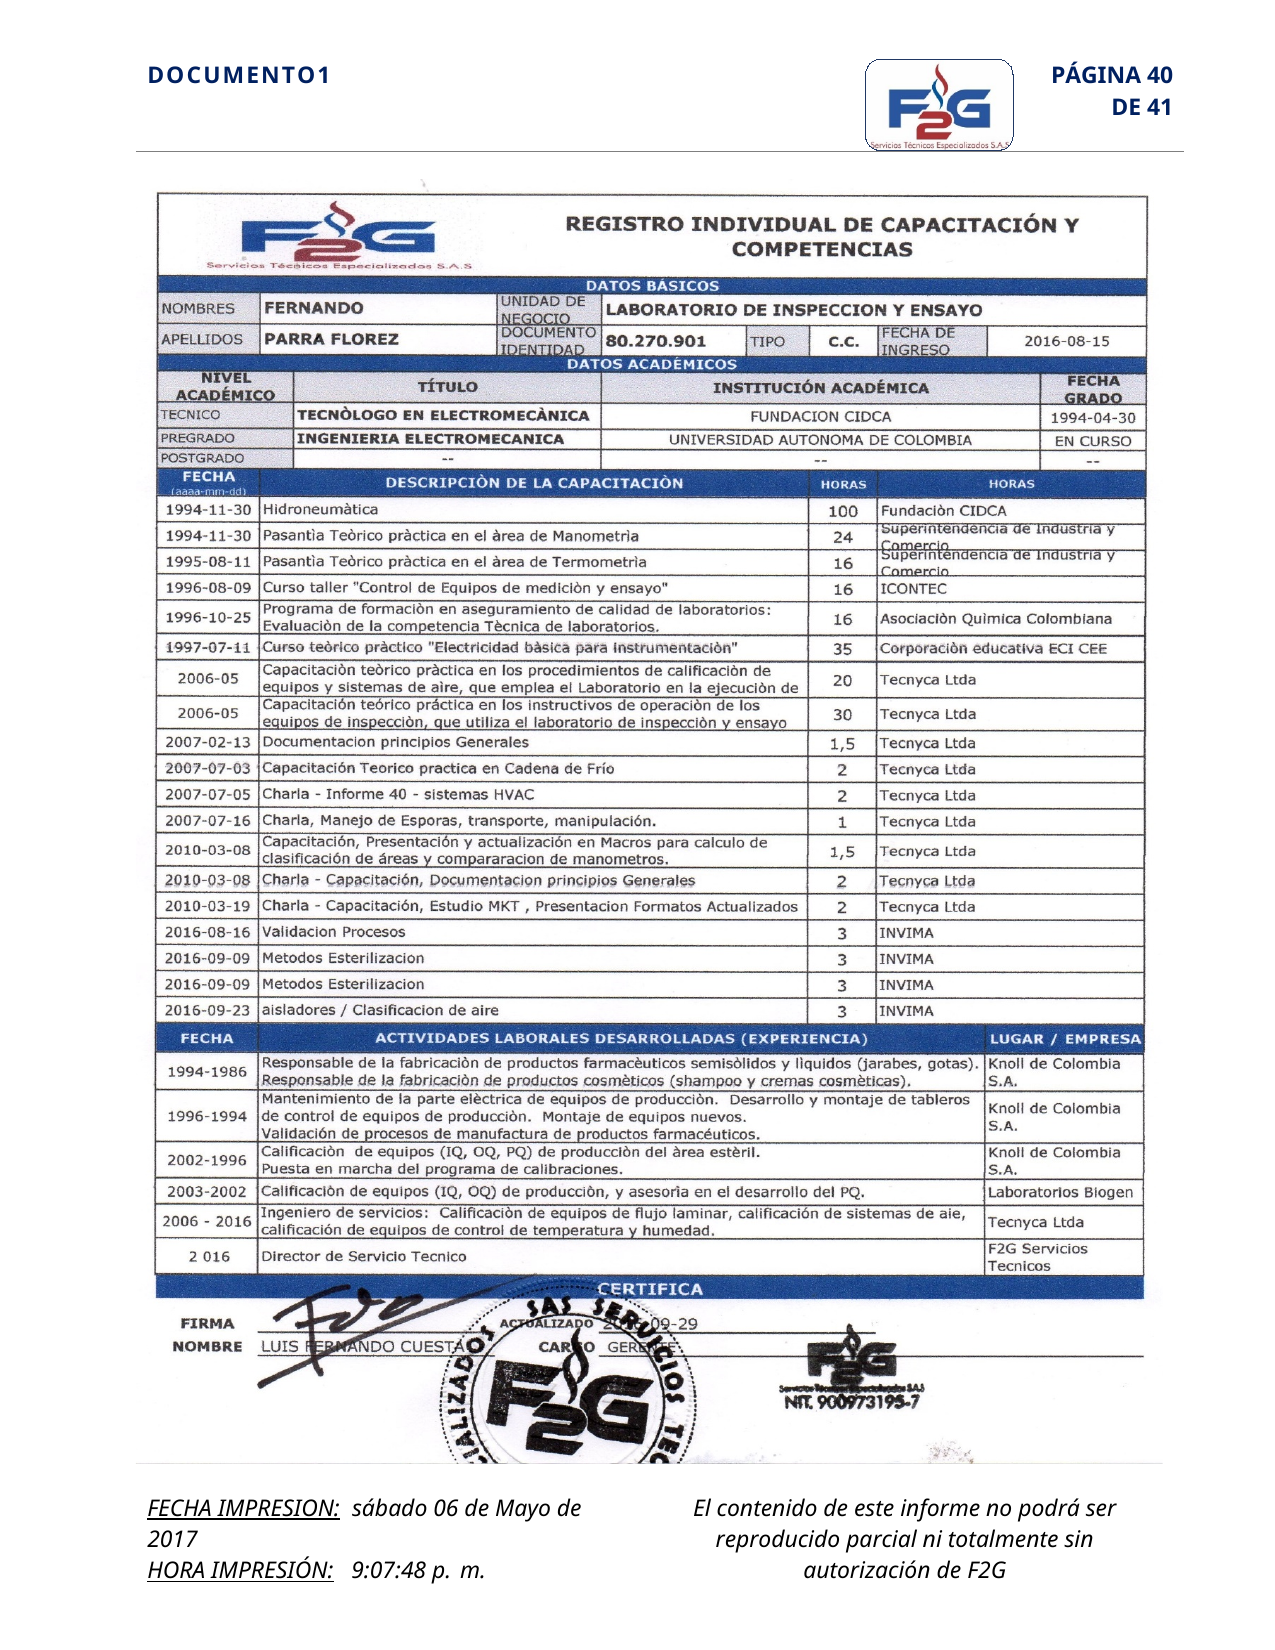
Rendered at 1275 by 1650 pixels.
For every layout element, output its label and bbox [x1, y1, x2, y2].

picture [135, 179, 1163, 1464]
picture [865, 59, 1013, 150]
